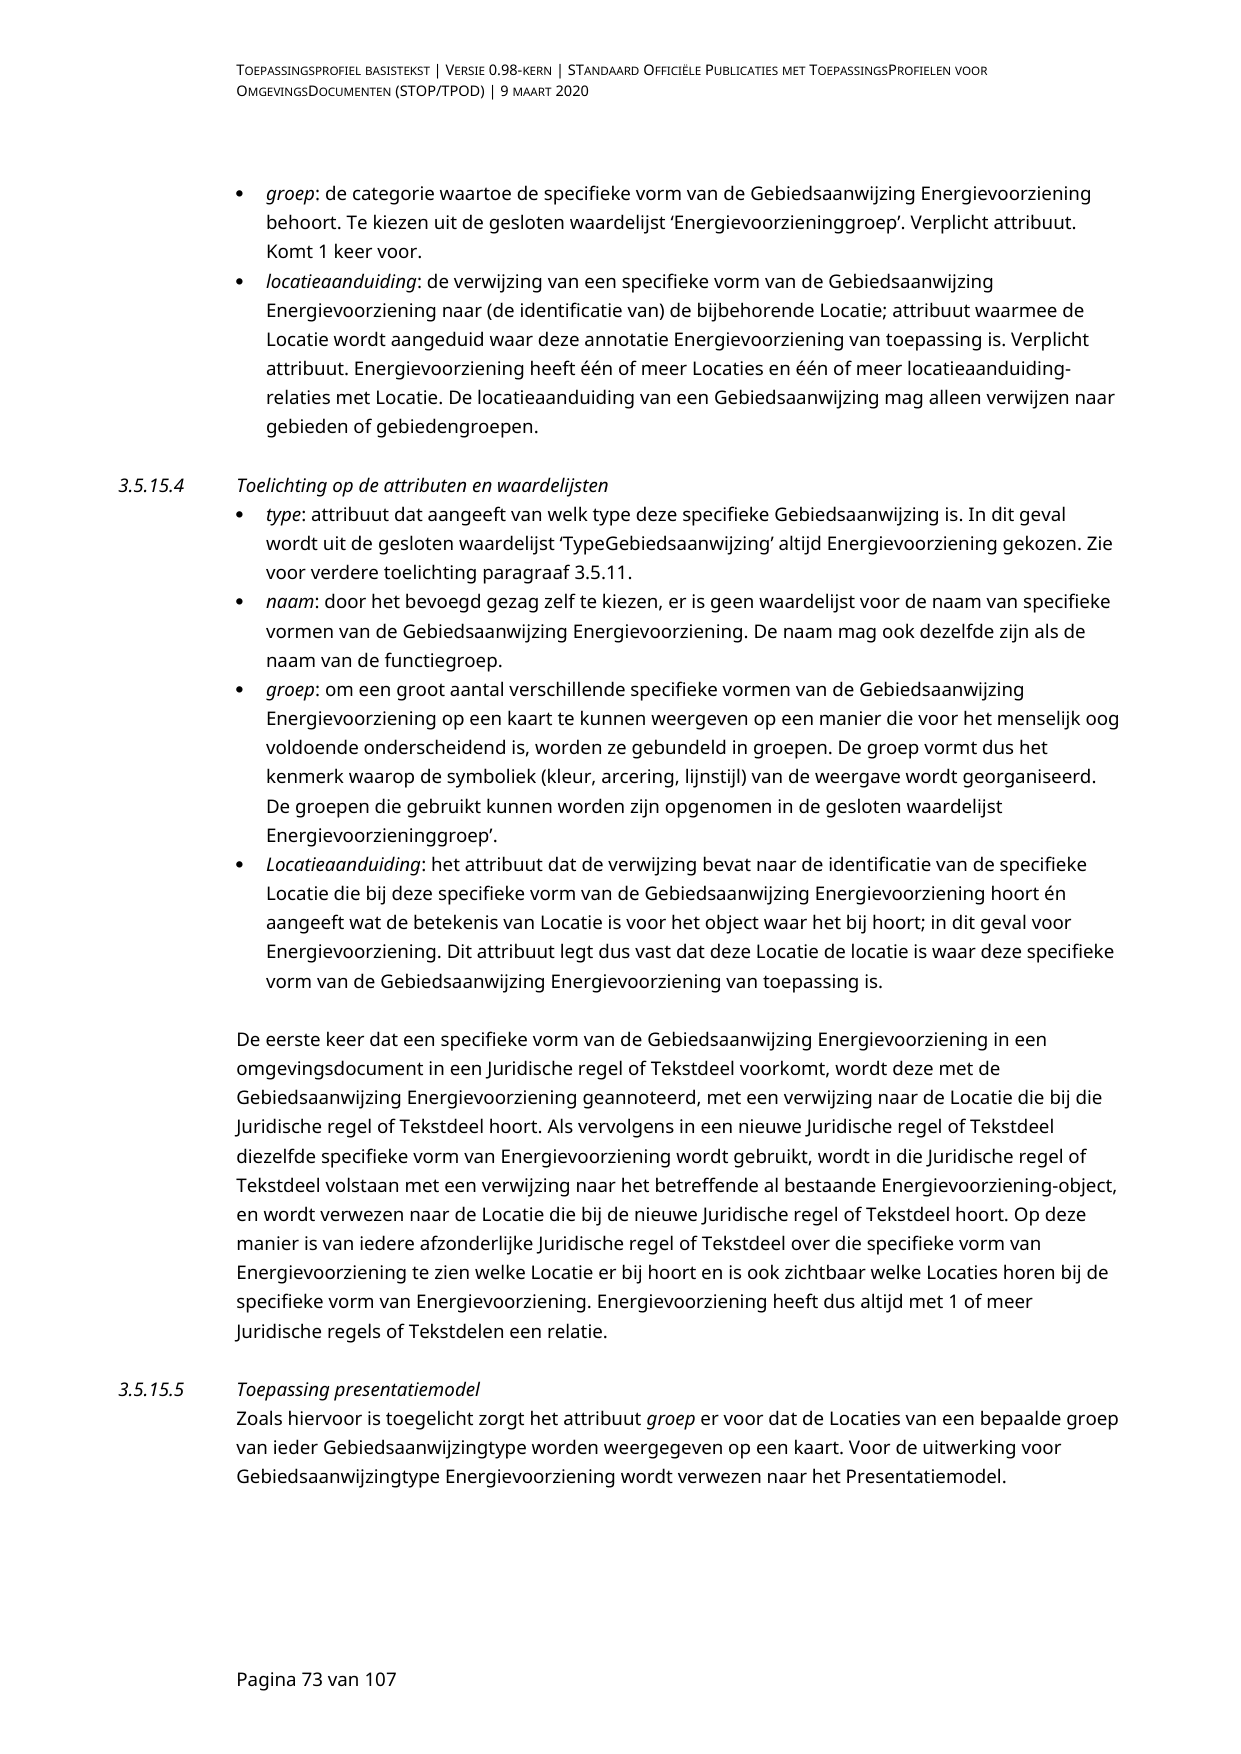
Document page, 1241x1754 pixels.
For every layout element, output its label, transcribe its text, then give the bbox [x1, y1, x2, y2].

text De eerste keer dat een specifieke vorm van de Gebiedsaanwijzing Energievoorziening in een omgevingsdocument in een Juridische regel of Tekstdeel voorkomt, wordt deze met de Gebiedsaanwijzing Energievoorziening geannoteerd, met een verwijzing naar de Locatie die bij die Juridische regel of Tekstdeel hoort. Als vervolgens in een nieuwe Juridische regel of Tekstdeel diezelfde specifieke vorm van Energievoorziening wordt gebruikt, wordt in die Juridische regel of Tekstdeel volstaan met een verwijzing naar het betreffende al bestaande Energievoorziening-object, en wordt verwezen naar de Locatie die bij de nieuwe Juridische regel of Tekstdeel hoort. Op deze manier is van iedere afzonderlijke Juridische regel of Tekstdeel over die specifieke vorm van Energievoorziening te zien welke Locatie er bij hoort en is ook zichtbaar welke Locaties horen bij de specifieke vorm van Energievoorziening. Energievoorziening heeft dus altijd met 1 of meer Juridische regels of Tekstdelen een relatie. [236, 1023, 1122, 1344]
text groep: om een groot aantal verschillende specifieke vormen van de Gebiedsaanwijzing Energievoorziening op een kaart te kunnen weergeven op een manier die voor het menselijk oog voldoende onderscheidend is, worden ze gebundeld in groepen. De groep vormt dus het kenmerk waarop de symboliek (kleur, arcering, lijnstijl) van de weergave wordt georganiseerd. De groepen die gebruikt kunnen worden zijn opgenomen in de gesloten waardelijst Energievoorzieninggroep’. [236, 673, 1122, 848]
text locatieaanduiding: de verwijzing van een specifieke vorm van de Gebiedsaanwijzing Energievoorziening naar (de identificatie van) de bijbehorende Locatie; attribuut waarmee de Locatie wordt aangeduid waar deze annotatie Energievoorziening van toepassing is. Verplicht attribuut. Energievoorziening heeft één of meer Locaties en één of meer locatieaanduiding-relaties met Locatie. De locatieaanduiding van een Gebiedsaanwijzing mag alleen verwijzen naar gebieden of gebiedengroepen. [236, 265, 1122, 440]
text naam: door het bevoegd gezag zelf te kiezen, er is geen waardelijst voor de naam van specifieke vormen van de Gebiedsaanwijzing Energievoorziening. De naam mag ook dezelfde zijn als de naam van de functiegroep. [236, 586, 1122, 673]
text type: attribuut dat aangeeft van welk type deze specifieke Gebiedsaanwijzing is. In dit geval wordt uit de gesloten waardelijst ‘TypeGebiedsaanwijzing’ altijd Energievoorziening gekozen. Zie voor verdere toelichting paragraaf 6.5.11. [236, 498, 1122, 586]
text Zoals hiervoor is toegelicht zorgt het attribuut groep er voor dat de Locaties van een bepaalde groep van ieder Gebiedsaanwijzingtype worden weergegeven op een kaart. Voor de uitwerking voor Gebiedsaanwijzingtype Energievoorziening wordt verwezen naar het Presentatiemodel. [236, 1402, 1122, 1490]
text Locatieaanduiding: het attribuut dat de verwijzing bevat naar de identificatie van de specifieke Locatie die bij deze specifieke vorm van de Gebiedsaanwijzing Energievoorziening hoort én aangeeft wat de betekenis van Locatie is voor het object waar het bij hoort; in dit geval voor Energievoorziening. Dit attribuut legt dus vast dat deze Locatie de locatie is waar deze specifieke vorm van de Gebiedsaanwijzing Energievoorziening van toepassing is. [236, 848, 1122, 994]
text groep: de categorie waartoe de specifieke vorm van de Gebiedsaanwijzing Energievoorziening behoort. Te kiezen uit de gesloten waardelijst ‘Energievoorzieninggroep’. Verplicht attribuut. Komt 1 keer voor. [236, 177, 1122, 265]
subtitle Toelichting op de attributen en waardelijsten [118, 469, 1122, 498]
subtitle Toepassing presentatiemodel [118, 1373, 1122, 1402]
